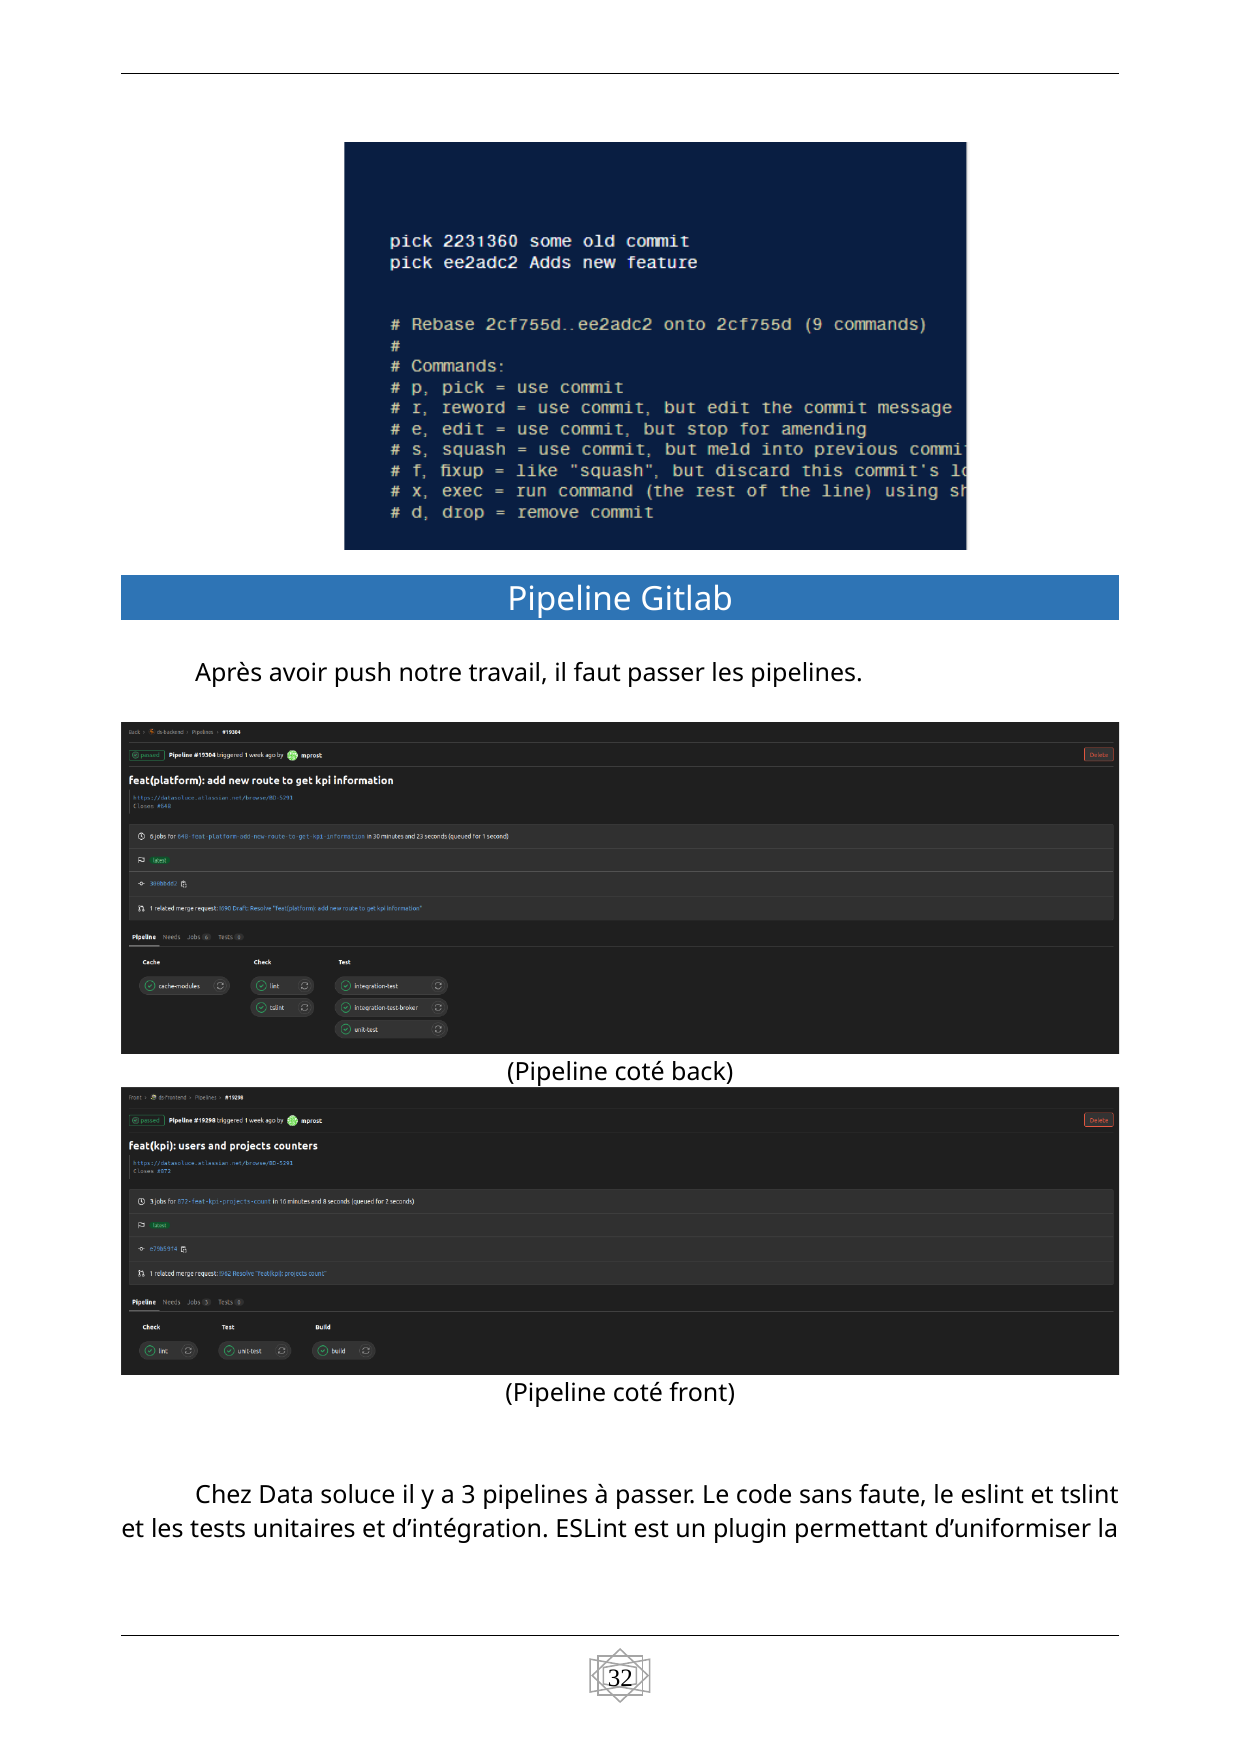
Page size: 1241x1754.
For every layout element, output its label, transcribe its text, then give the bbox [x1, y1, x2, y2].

text (Pipeline coté front) [121, 1375, 1119, 1409]
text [121, 1477, 1119, 1545]
picture [344, 142, 970, 550]
picture [121, 722, 1120, 1054]
subtitle Pipeline Gitlab [121, 575, 1119, 620]
picture [121, 1087, 1120, 1375]
text (Pipeline coté back) [121, 1054, 1119, 1087]
text Après avoir push notre travail, il faut passer les pipelines. [121, 654, 1119, 688]
